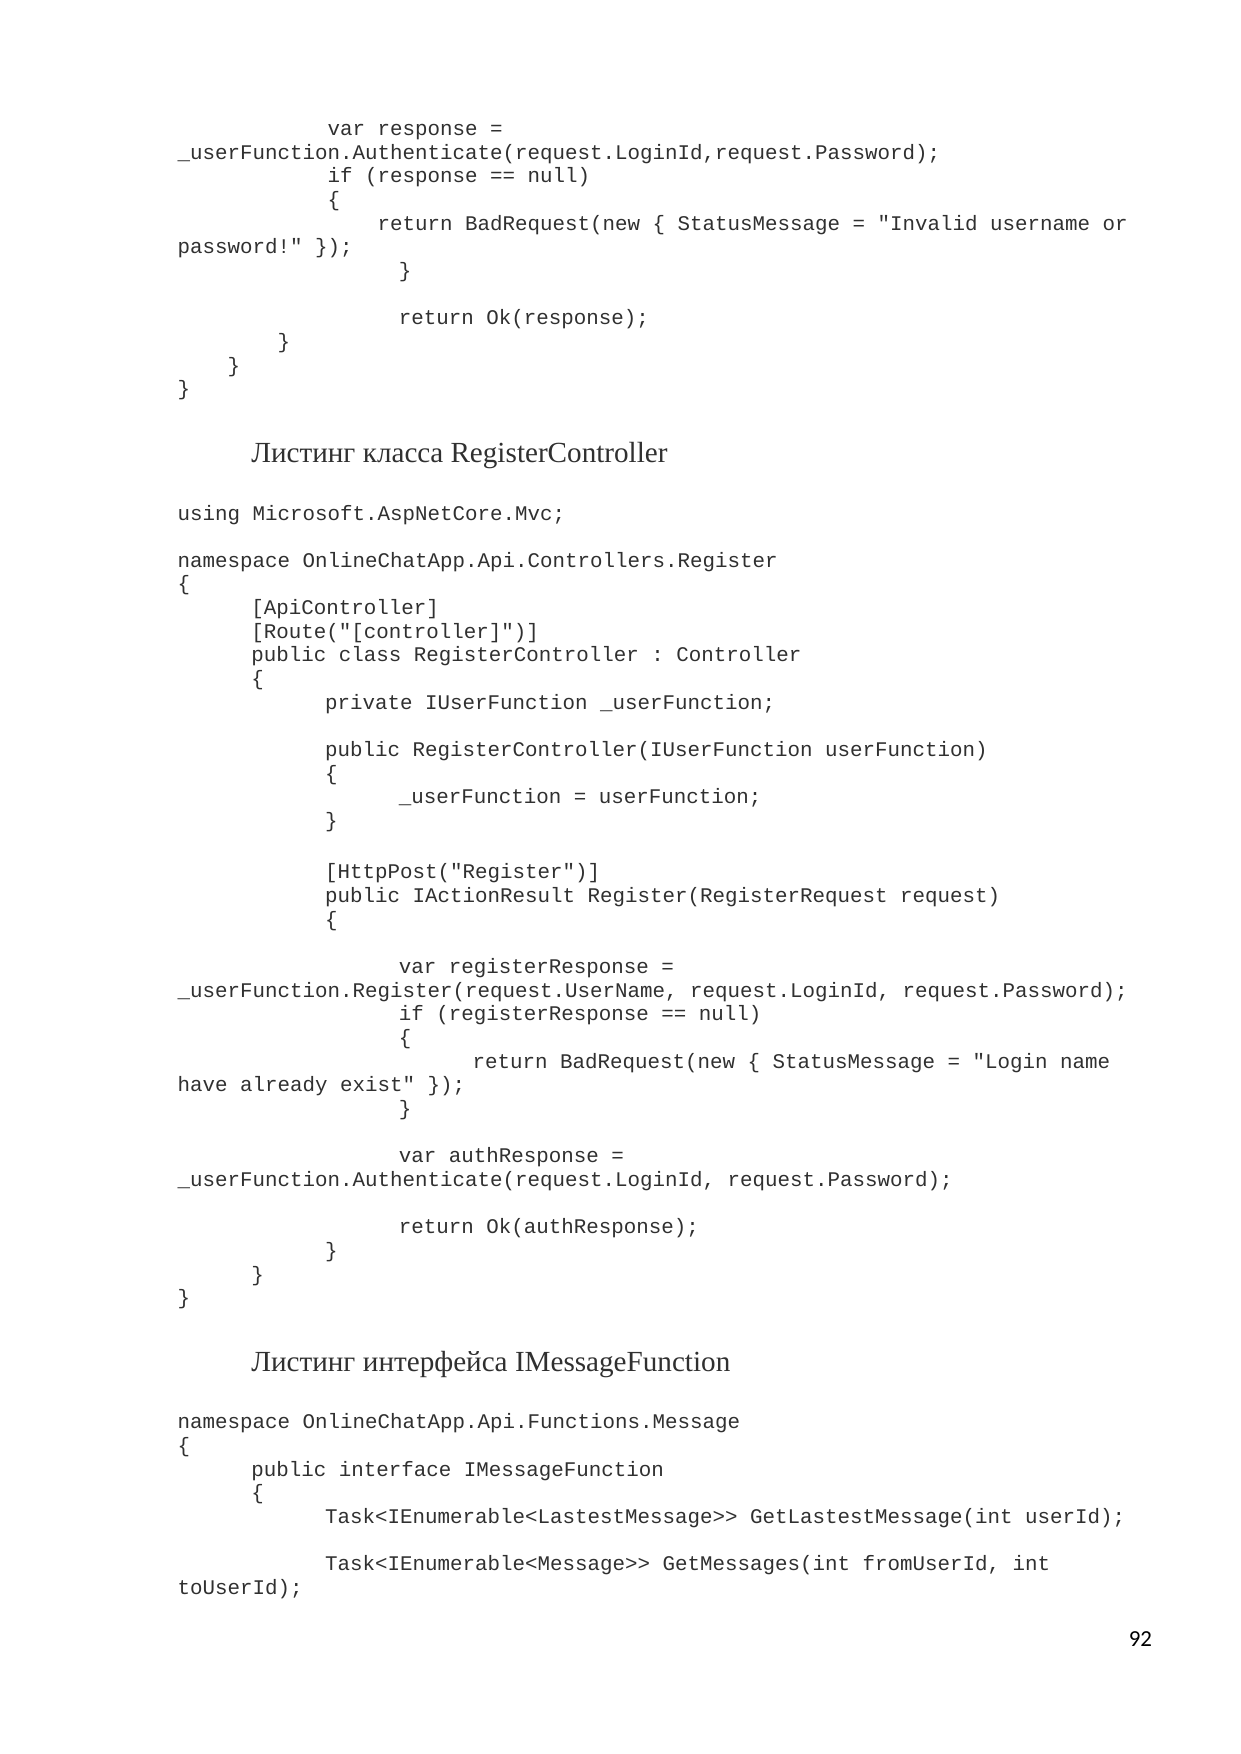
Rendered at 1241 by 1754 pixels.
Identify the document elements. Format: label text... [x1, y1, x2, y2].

text } [177, 1287, 1152, 1311]
text } [177, 1240, 1152, 1263]
text var authResponse = _userFunction.Authenticate(request.LoginId, request.Password); [177, 1145, 1152, 1193]
text if (response == null) [177, 165, 1152, 189]
text var registerResponse = _userFunction.Register(request.UserName, request.LoginId, request.Password); [177, 956, 1152, 1003]
text return Ok(authResponse); [177, 1216, 1152, 1240]
text } [177, 1098, 1152, 1122]
text Листинг класса RegisterController [177, 435, 1152, 469]
text public IActionResult Register(RegisterRequest request) [177, 885, 1152, 909]
text namespace OnlineChatApp.Api.Controllers.Register [177, 550, 1152, 573]
text Task<IEnumerable<Message>> GetMessages(int fromUserId, int toUserId); [177, 1553, 1152, 1601]
text public class RegisterController : Controller [177, 644, 1152, 668]
text [HttpPost("Register")] [177, 862, 1152, 885]
text { [177, 573, 1152, 597]
text namespace OnlineChatApp.Api.Functions.Message [177, 1411, 1152, 1435]
text { [177, 763, 1152, 786]
text } [177, 331, 1152, 354]
text return BadRequest(new { StatusMessage = "Login name have already exist" }); [177, 1051, 1152, 1098]
text { [177, 909, 1152, 932]
text if (registerResponse == null) [177, 1003, 1152, 1027]
text return Ok(response); [177, 307, 1152, 331]
text Task<IEnumerable<LastestMessage>> GetLastestMessage(int userId); [177, 1506, 1152, 1530]
text [Route("[controller]")] [177, 621, 1152, 644]
text [ApiController] [177, 597, 1152, 621]
text { [177, 668, 1152, 692]
text { [177, 1482, 1152, 1506]
text public RegisterController(IUserFunction userFunction) [177, 739, 1152, 763]
text public interface IMessageFunction [177, 1459, 1152, 1482]
text using Microsoft.AspNetCore.Mvc; [177, 502, 1152, 526]
text var response = _userFunction.Authenticate(request.LoginId,request.Password); [177, 118, 1152, 165]
text } [177, 378, 1152, 402]
text private IUserFunction _userFunction; [177, 692, 1152, 715]
text return BadRequest(new { StatusMessage = "Invalid username or password!" }); [177, 213, 1152, 260]
text { [177, 189, 1152, 213]
text } [177, 354, 1152, 378]
text Листинг интерфейса IMessageFunction [177, 1344, 1152, 1378]
text _userFunction = userFunction; [177, 786, 1152, 810]
text { [177, 1027, 1152, 1051]
text } [177, 1263, 1152, 1287]
text } [177, 260, 1152, 284]
text { [177, 1435, 1152, 1459]
text } [177, 810, 1152, 833]
